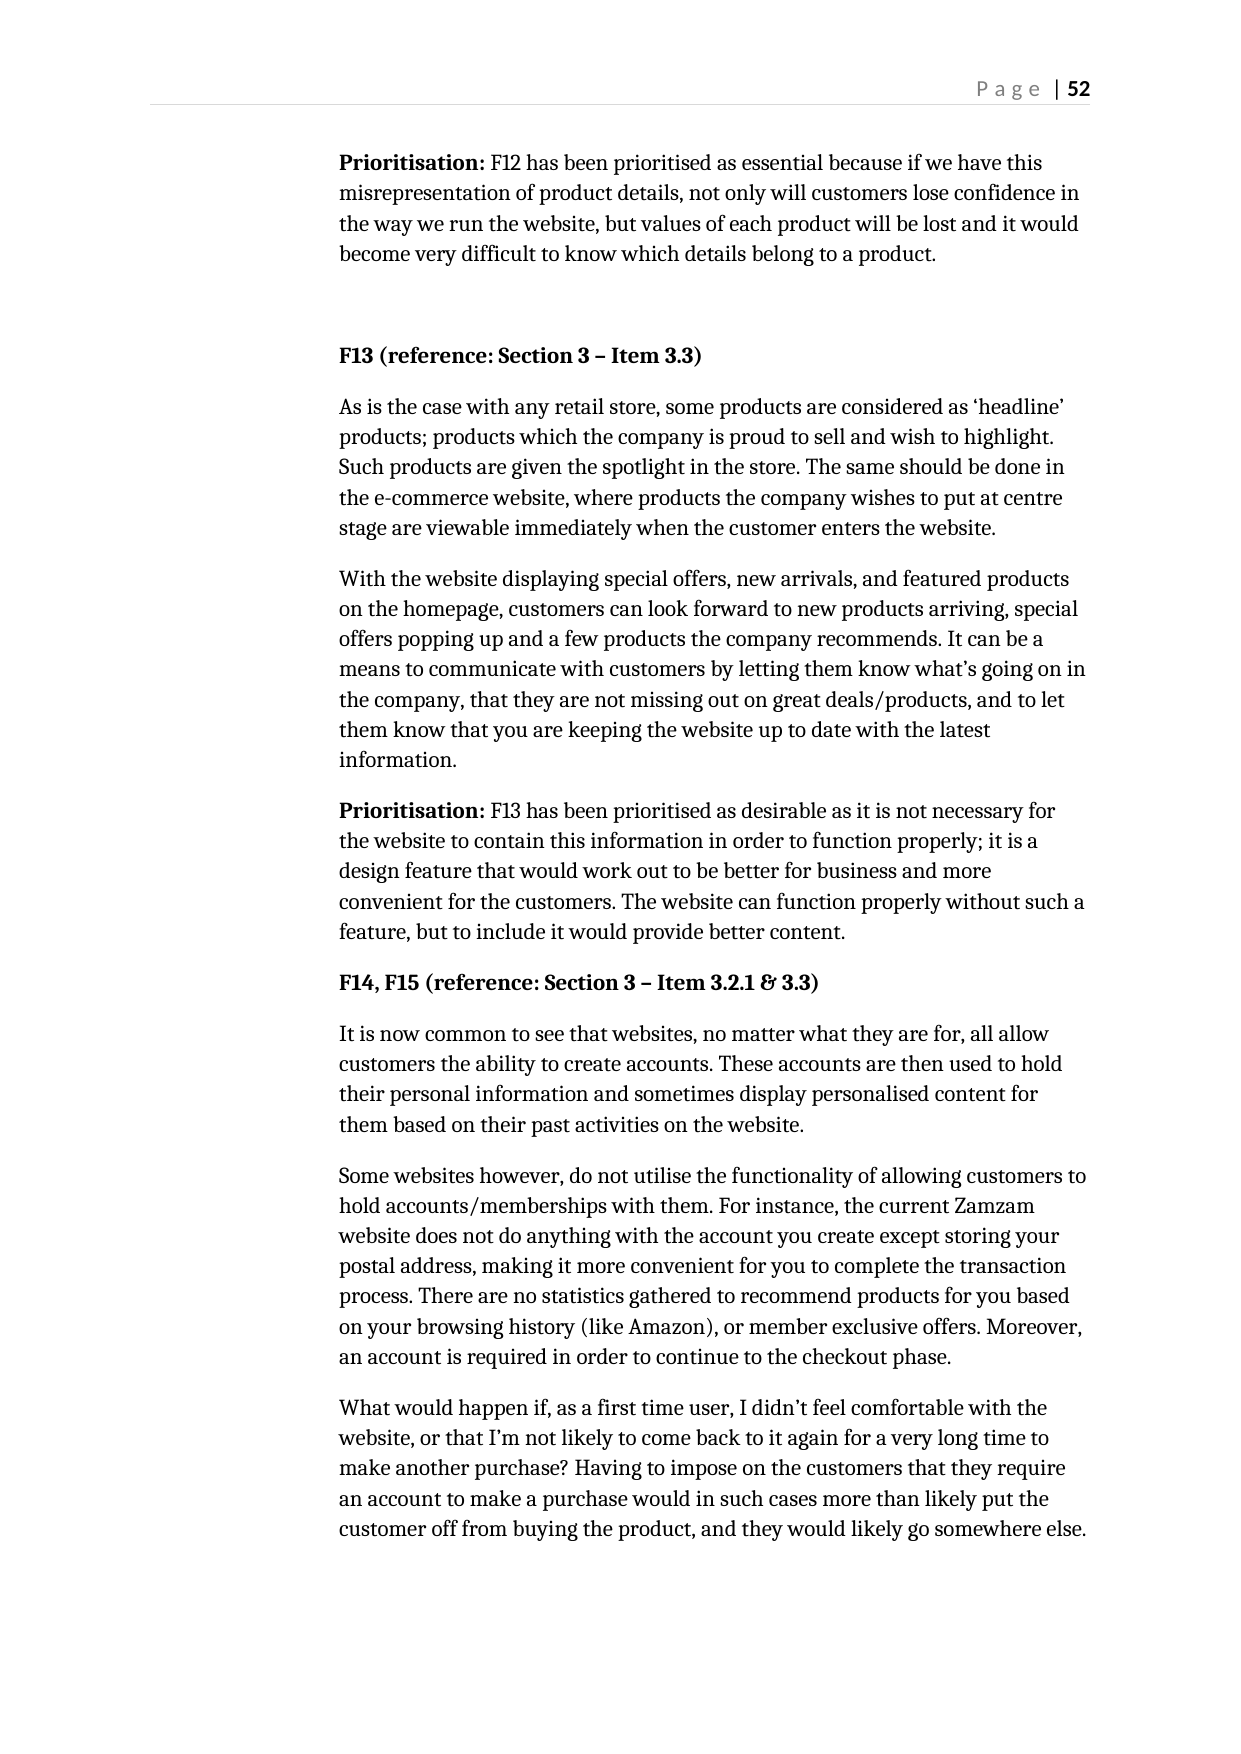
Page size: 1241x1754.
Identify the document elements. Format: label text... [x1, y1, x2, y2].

text What would happen if, as a first time user, I didn’t feel comfortable with the website, or that I’m not likely to come back to it again for a very long time to make another purchase? Having to impose on the customers that they require an account to make a purchase would in such cases more than likely put the customer off from buying the product, and they would likely go somewhere else. [339, 1395, 1090, 1542]
text Prioritisation: F12 has been prioritised as essential because if we have this misrepresentation of product details, not only will customers lose confidence in the way we run the website, but values of each product will be lost and it would become very difficult to know which details belong to a product. [339, 150, 1090, 267]
text Some websites however, do not utilise the functionality of allowing customers to hold accounts/memberships with them. For instance, the current Zamzam website does not do anything with the account you create except storing your postal address, making it more convenient for you to complete the transaction process. There are no statistics gathered to recommend products for you based on your browsing history (like Amazon), or member exclusive offers. Moreover, an account is required in order to continue to the checkout phase. [339, 1162, 1090, 1370]
text As is the case with any retail store, some products are considered as ‘headline’ products; products which the company is proud to sell and wish to highlight. Such products are given the spotlight in the store. The same should be done in the e-commerce website, where products the company wishes to put at centre stage are viewable immediately when the customer enters the website. [339, 394, 1090, 541]
text F13 (reference: Section 3 – Item 3.3) [339, 343, 1090, 369]
text Prioritisation: F13 has been prioritised as desirable as it is not necessary for the website to contain this information in order to function properly; it is a design feature that would work out to be better for business and more convenient for the customers. The website can function properly without such a feature, but to include it would provide better content. [339, 798, 1090, 945]
text F14, F15 (reference: Section 3 – Item 3.2.1 & 3.3) [339, 970, 1090, 996]
text With the website displaying special offers, new arrivals, and featured products on the homepage, customers can look forward to new products arriving, special offers popping up and a few products the company recommends. It can be a means to communicate with customers by letting them know what’s going on in the company, that they are not missing out on great deals/products, and to let them know that you are keeping the website up to date with the latest information. [339, 566, 1090, 773]
text It is now common to see that websites, no matter what they are for, all allow customers the ability to create accounts. These accounts are then used to hold their personal information and sometimes display personalised content for them based on their past activities on the website. [339, 1021, 1090, 1138]
